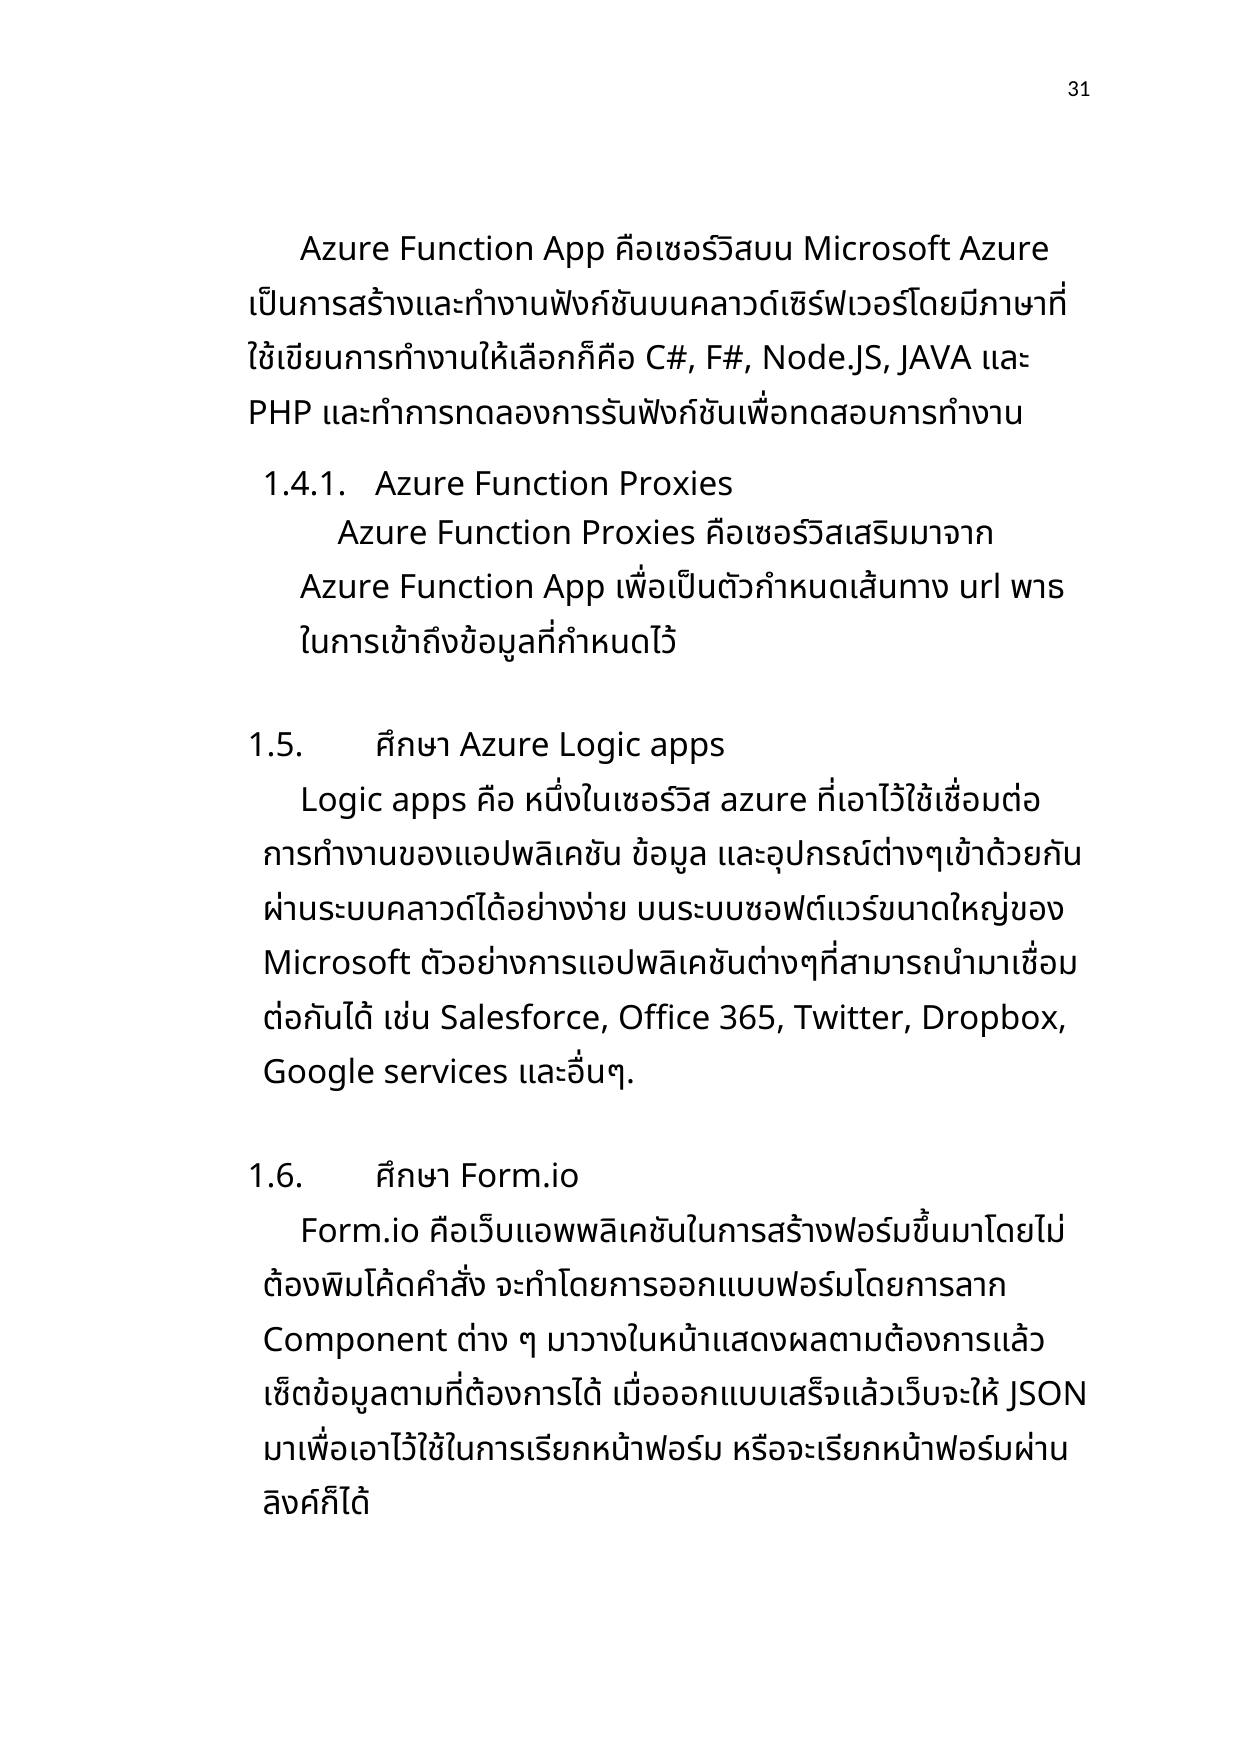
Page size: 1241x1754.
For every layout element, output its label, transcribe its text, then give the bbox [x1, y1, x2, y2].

text Azure Function App คือเซอร์วิสบน Microsoft Azure เป็นการสร้างและทำงานฟังก์ชันบนคลาวด์เซิร์ฟเวอร์โดยมีภาษาที่ใช้เขียนการทำงานให้เลือกก็คือ C#, F#, Node.JS, JAVA และ PHP และทำการทดลองการรันฟังก์ชันเพื่อทดสอบการทำงาน [247, 225, 1090, 439]
list Logic apps คือ หนึ่งในเซอร์วิส azure ที่เอาไว้ใช้เชื่อมต่อการทำงานของแอปพลิเคชัน ข้อมูล และอุปกรณ์ต่างๆเข้าด้วยกันผ่านระบบคลาวด์ได้อย่างง่าย บนระบบซอฟต์แวร์ขนาดใหญ่ของ Microsoft ตัวอย่างการแอปพลิเคชันต่างๆที่สามารถนำมาเชื่อมต่อกันได้ เช่น Salesforce, Office 365, Twitter, Dropbox, Google services และอื่นๆ. [262, 776, 1090, 1099]
list Azure Function Proxies [262, 460, 1090, 505]
list ศึกษา Form.io [247, 1152, 1090, 1202]
list Azure Function Proxies คือเซอร์วิสเสริมมาจาก Azure Function App เพื่อเป็นตัวกำหนดเส้นทาง url พาธในการเข้าถึงข้อมูลที่กำหนดไว้นนกร [300, 509, 1090, 668]
list Form.io คือเว็บแอพพลิเคชันในการสร้างฟอร์มขึ้นมาโดยไม่ต้องพิมโค้ดคำสั่ง จะทำโดยการออกแบบฟอร์มโดยการลาก Component ต่าง ๆ มาวางในหน้าแสดงผลตามต้องการแล้วเซ็ตข้อมูลตามที่ต้องการได้ เมื่อออกแบบเสร็จแล้วเว็บจะให้ JSON มาเพื่อเอาไว้ใช้ในการเรียกหน้าฟอร์ม หรือจะเรียกหน้าฟอร์มผ่านลิงค์ก็ได้ [262, 1206, 1090, 1529]
list ศึกษา Azure Logic apps [247, 721, 1090, 772]
